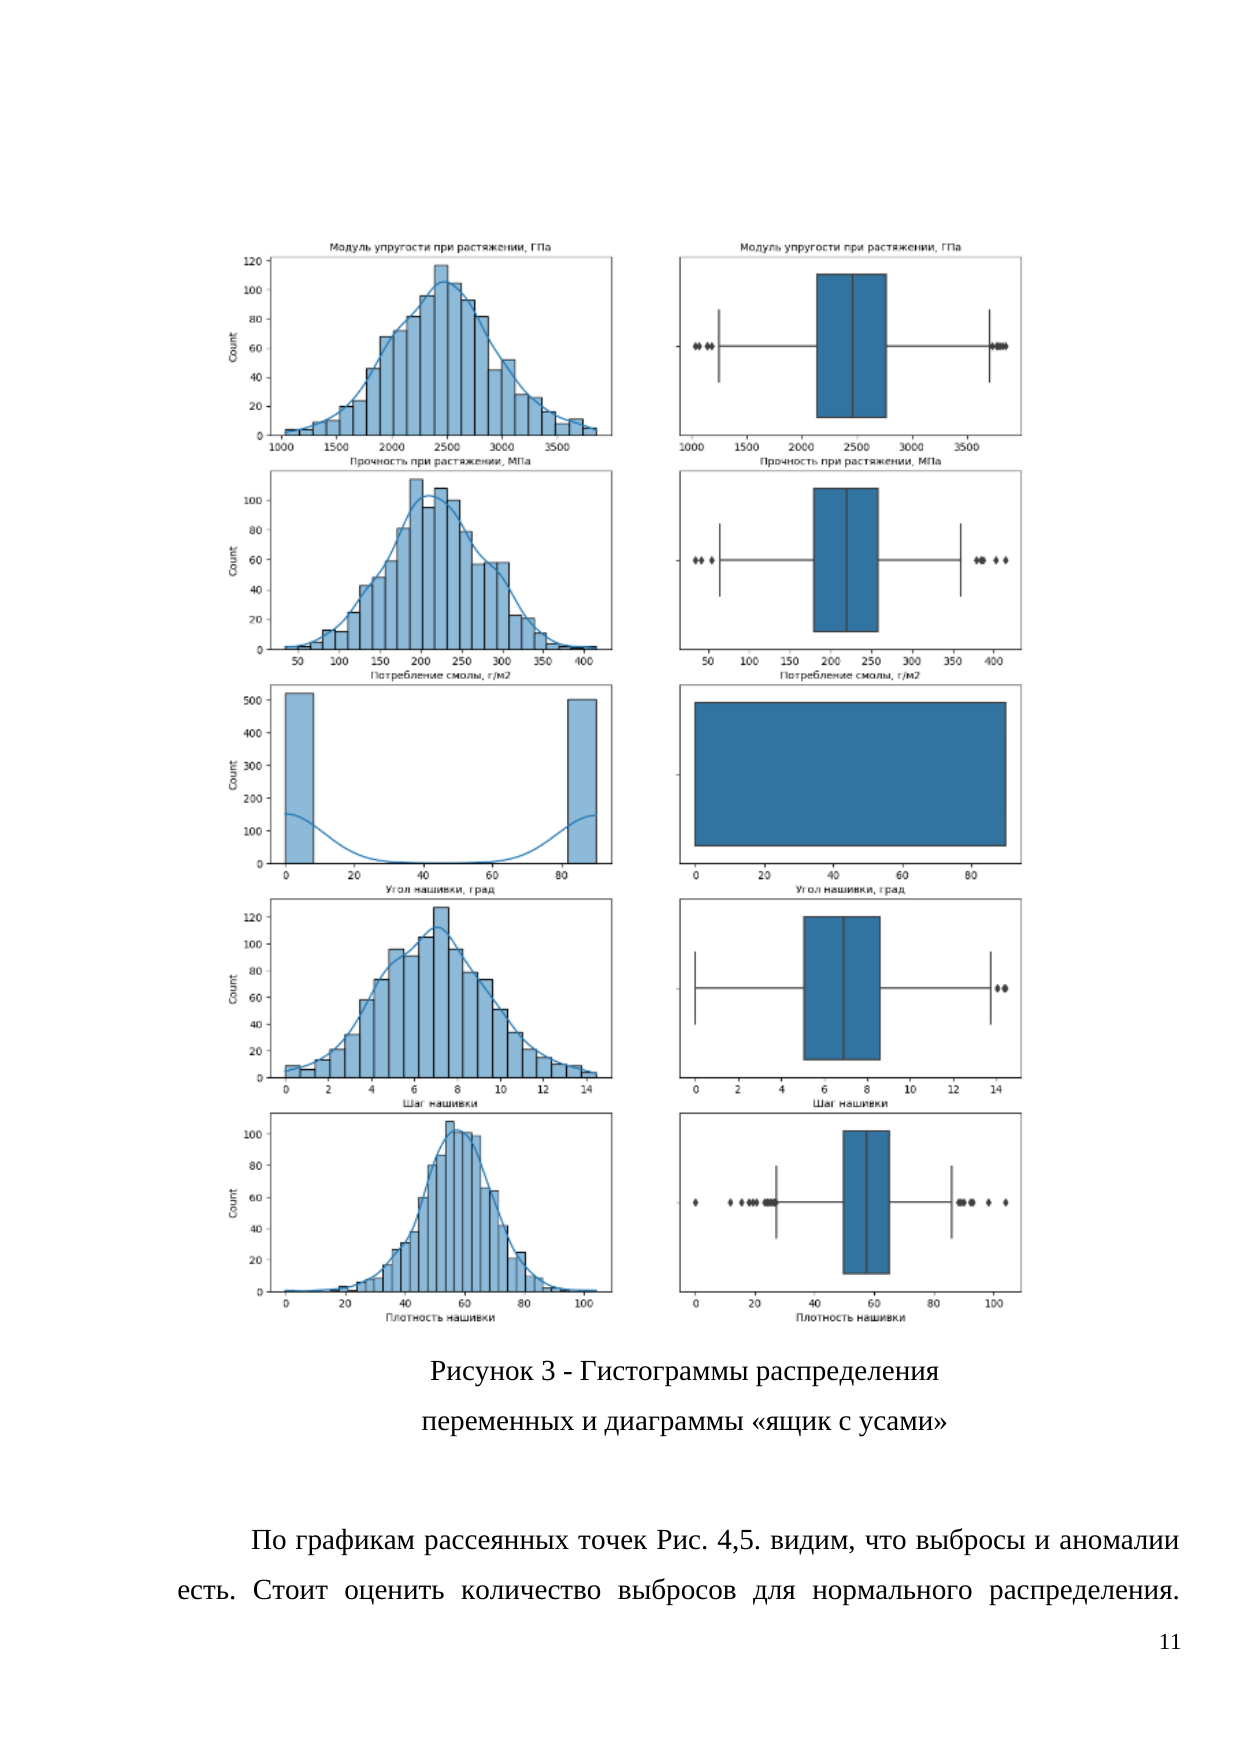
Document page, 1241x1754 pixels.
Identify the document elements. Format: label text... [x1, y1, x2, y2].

text Рисунок 3 - Гистограммы распределения переменных и диаграммы «ящик с усами» [358, 1353, 1011, 1437]
picture [221, 237, 1040, 1331]
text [177, 1522, 1181, 1606]
